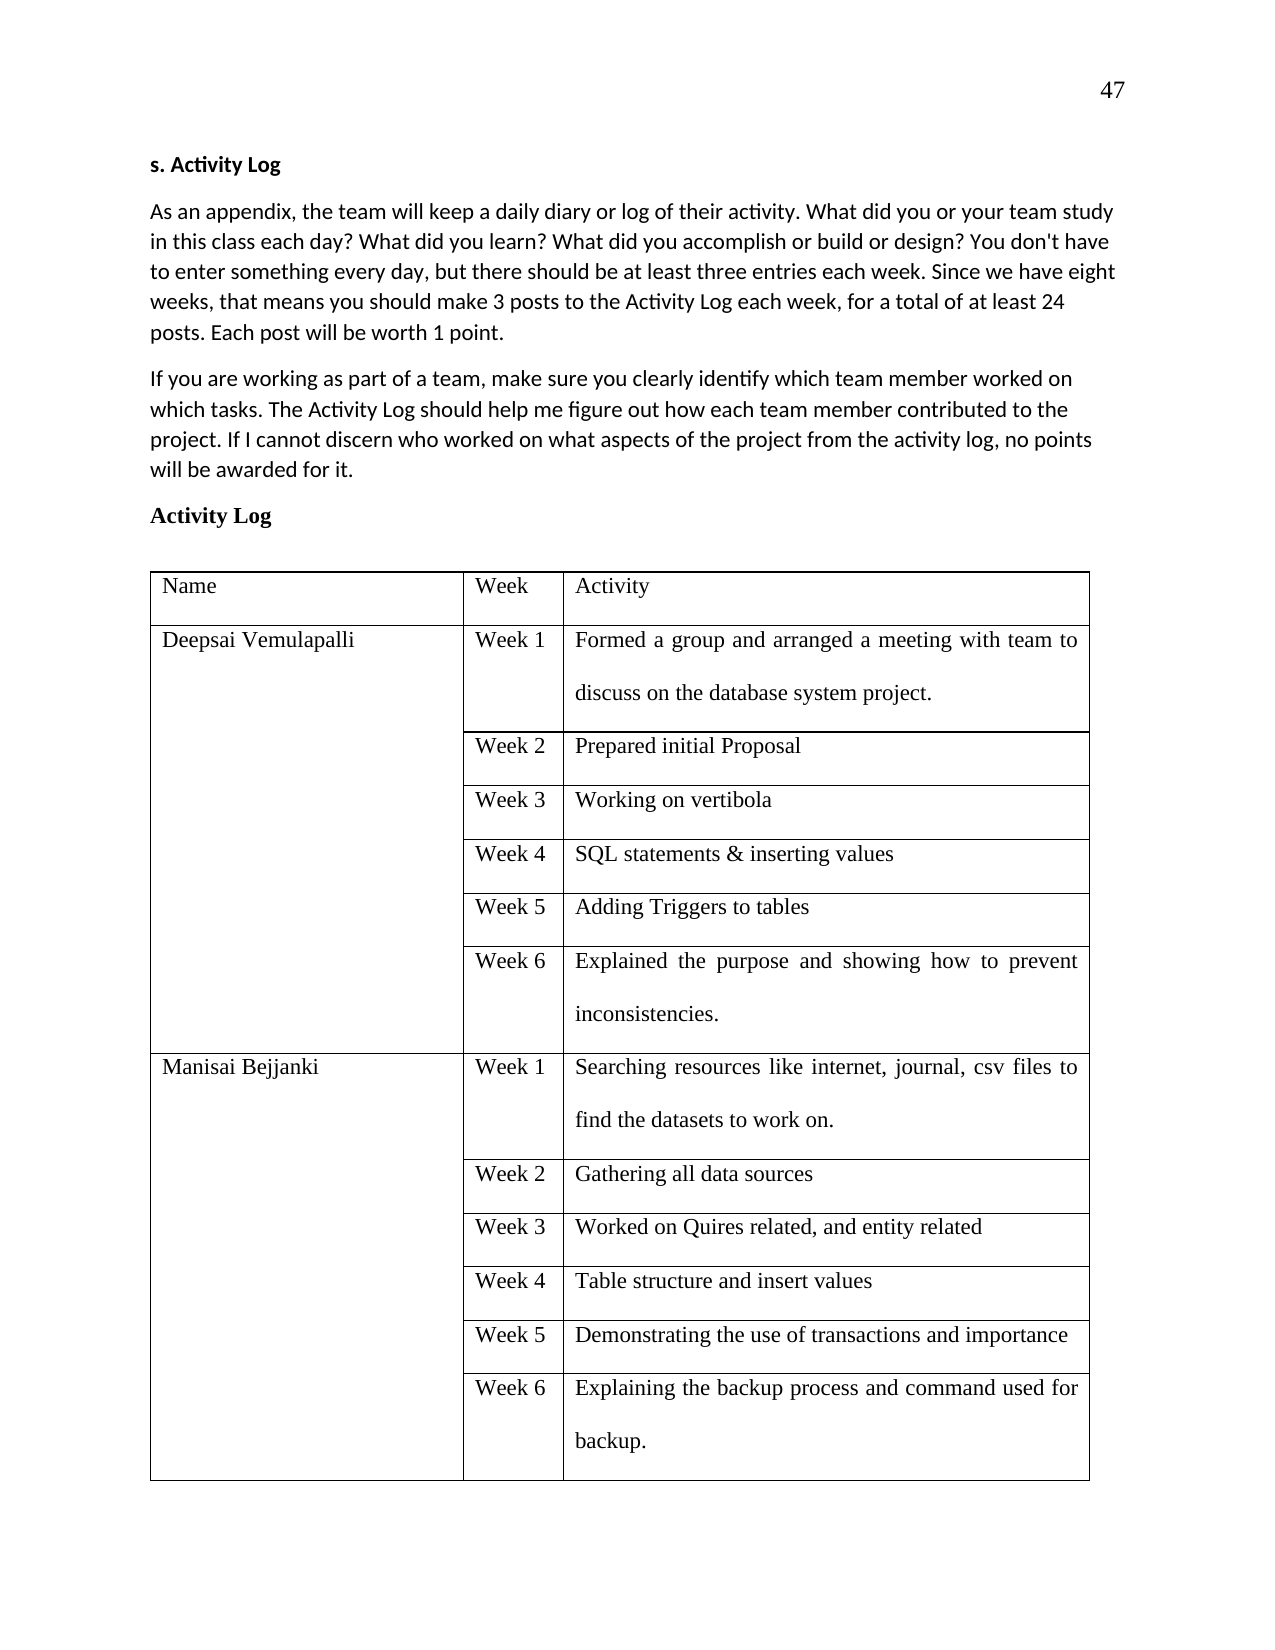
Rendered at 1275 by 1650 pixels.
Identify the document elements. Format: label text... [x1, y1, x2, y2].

table_cell Explained the purpose and showing how to prevent inconsistencies. [564, 947, 1089, 1052]
table_cell Week 4 [464, 840, 563, 892]
table_cell Week 2 [464, 733, 563, 785]
text If you are working as part of a team, make sure you clearly identify which team member worked on which tasks. The Activity Log should help me figure out how each team member contributed to the project. If I cannot discern who worked on what aspects of the project from the activity log, no points will be awarded for it. [150, 364, 1125, 483]
table_cell Working on vertibola [564, 786, 1089, 839]
text As an appendix, the team will keep a daily diary or log of their activity. What did you or your team study in this class each day? What did you learn? What did you accomplish or build or design? You don't have to enter something every day, but there should be at least three entries each week. Since we have eight weeks, that means you should make 3 posts to the Activity Log each week, for a total of at least 24 posts. Each post will be worth 1 point. [150, 197, 1125, 346]
table_cell Formed a group and arranged a meeting with team to discuss on the database system project. [564, 626, 1089, 731]
table_cell Manisai Bejjanki [151, 1054, 463, 1480]
table_header Name [151, 573, 463, 625]
text Activity Log [150, 502, 1125, 528]
table_cell Prepared initial Proposal [564, 733, 1089, 785]
table_cell Deepsai Vemulapalli [151, 626, 463, 1052]
table_cell Week 1 [464, 626, 563, 731]
table_header Activity [564, 573, 1089, 625]
table_cell Gathering all data sources [564, 1160, 1089, 1212]
table_cell Adding Triggers to tables [564, 894, 1089, 946]
text s. Activity Log [150, 150, 1125, 178]
table_cell Demonstrating the use of transactions and importance [564, 1321, 1089, 1373]
table_cell Searching resources like internet, journal, csv files to find the datasets to work on. [564, 1054, 1089, 1159]
table_cell SQL statements & inserting values [564, 840, 1089, 892]
table_cell Table structure and insert values [564, 1267, 1089, 1320]
table_cell Week 2 [464, 1160, 563, 1212]
table_header Week [464, 573, 563, 625]
table_cell Week 5 [464, 894, 563, 946]
table_cell Week 3 [464, 1214, 563, 1266]
table_cell Week 4 [464, 1267, 563, 1320]
table_cell Worked on Quires related, and entity related [564, 1214, 1089, 1266]
table_cell Week 3 [464, 786, 563, 839]
table_cell Week 5 [464, 1321, 563, 1373]
table_cell Explaining the backup process and command used for backup. [564, 1374, 1089, 1480]
table_cell Week 1 [464, 1054, 563, 1159]
table_cell Week 6 [464, 1374, 563, 1480]
table_cell Week 6 [464, 947, 563, 1052]
